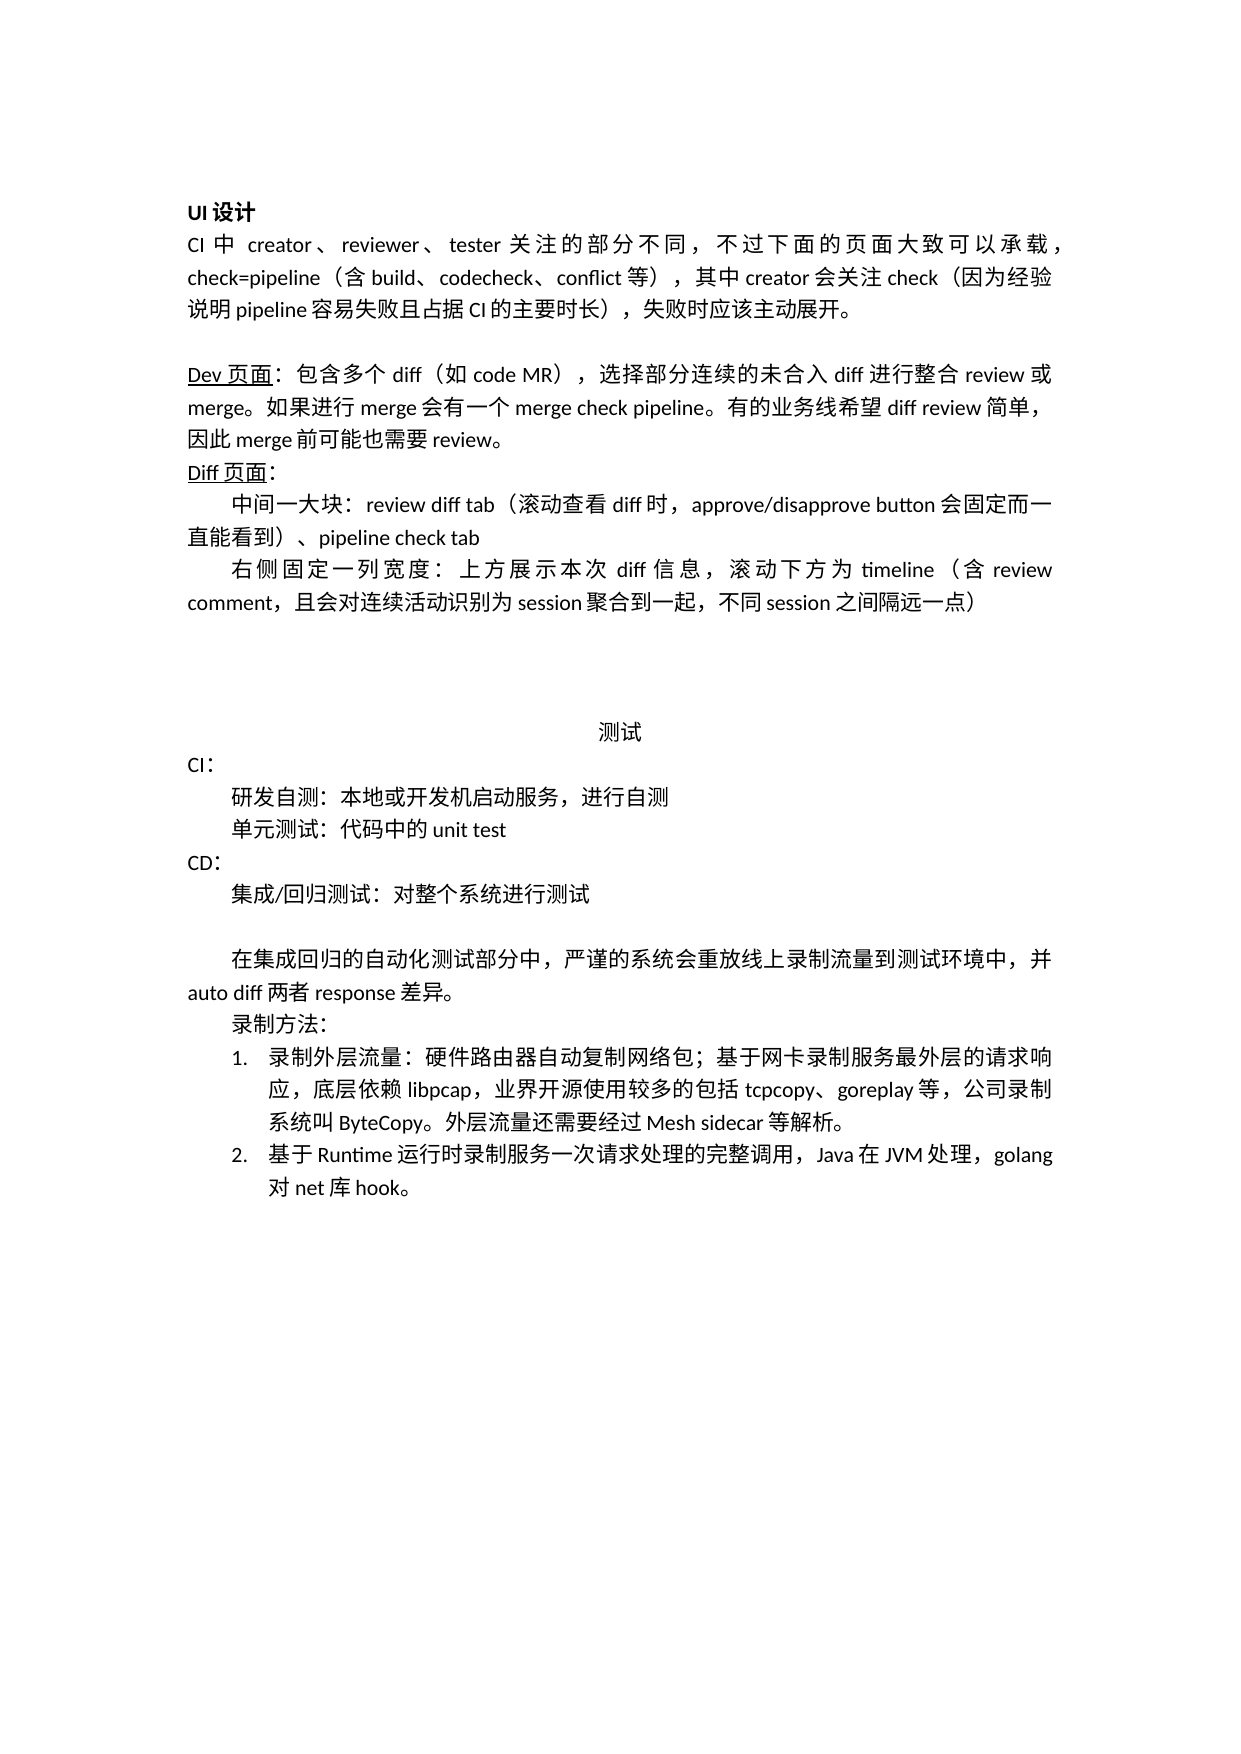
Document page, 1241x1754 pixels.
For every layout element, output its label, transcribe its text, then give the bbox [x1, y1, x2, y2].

text 中间一大块：review diff tab（滚动查看diff时，approve/disapprove button会固定而一直能看到）、pipeline check tab [187, 487, 1053, 552]
text Diff页面： [187, 454, 1053, 487]
text UI设计 [187, 194, 1053, 227]
text 单元测试：代码中的unit test [187, 812, 1053, 844]
text 右侧固定一列宽度：上方展示本次diff信息，滚动下方为timeline（含review comment，且会对连续活动识别为session聚合到一起，不同session之间隔远一点） [187, 552, 1053, 617]
text 研发自测：本地或开发机启动服务，进行自测 [187, 779, 1053, 812]
text CI： [187, 747, 1053, 779]
text CD： [187, 844, 1053, 877]
list 基于Runtime运行时录制服务一次请求处理的完整调用，Java在JVM处理，golang对net库hook。 [231, 1137, 1053, 1202]
text 集成/回归测试：对整个系统进行测试 [187, 877, 1053, 909]
text 测试 [187, 714, 1053, 747]
text 在集成回归的自动化测试部分中，严谨的系统会重放线上录制流量到测试环境中，并auto diff两者response差异。 [187, 942, 1053, 1007]
text CI中 creator、reviewer、tester关注的部分不同，不过下面的页面大致可以承载，check=pipeline（含build、codecheck、conflict等），其中creator会关注check（因为经验说明pipeline容易失败且占据CI的主要时长），失败时应该主动展开。 [187, 227, 1053, 324]
text Dev页面：包含多个diff（如code MR），选择部分连续的未合入diff进行整合review或merge。如果进行merge会有一个merge check pipeline。有的业务线希望diff review简单，因此merge前可能也需要review。 [187, 357, 1053, 454]
text 录制方法： [187, 1007, 1053, 1039]
list 录制外层流量：硬件路由器自动复制网络包；基于网卡录制服务最外层的请求响应，底层依赖libpcap，业界开源使用较多的包括tcpcopy、goreplay等，公司录制系统叫ByteCopy。外层流量还需要经过Mesh sidecar等解析。 [231, 1039, 1053, 1137]
